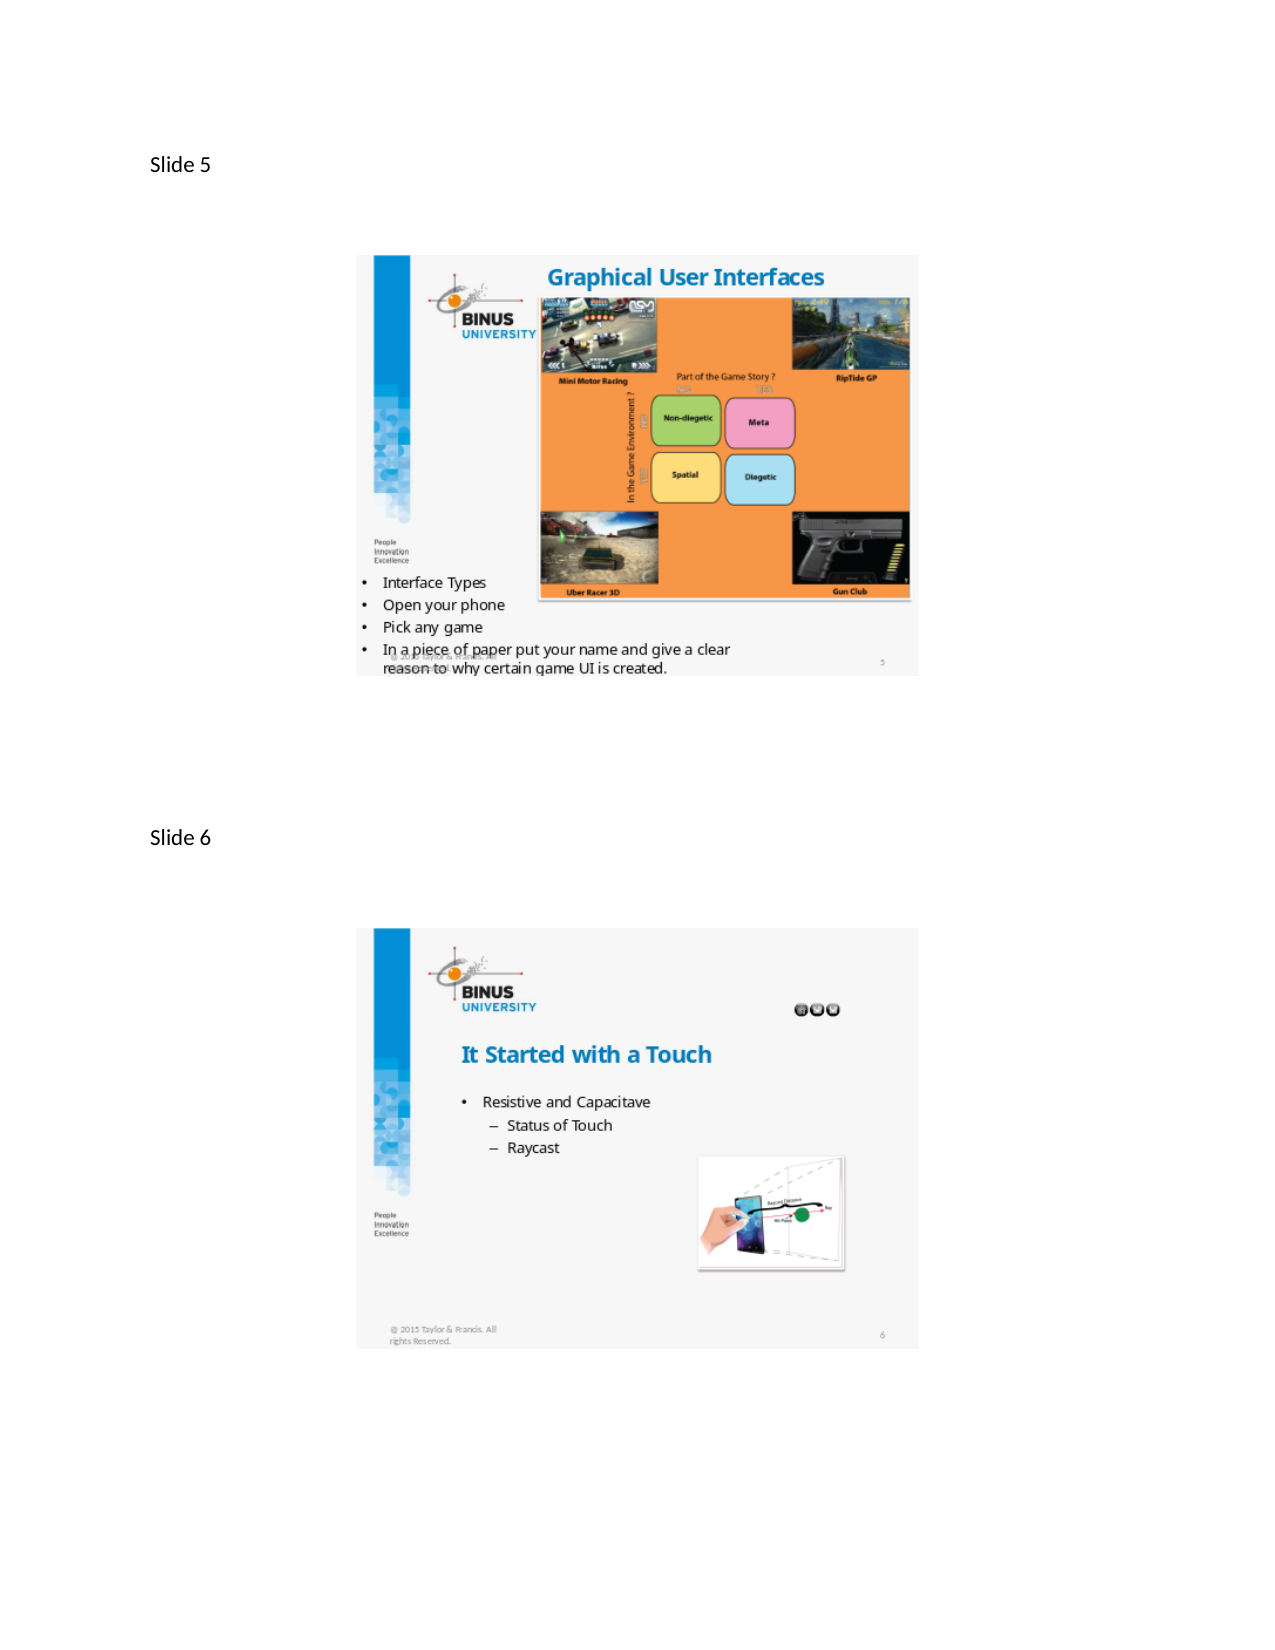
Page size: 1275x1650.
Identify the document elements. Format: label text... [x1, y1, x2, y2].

text Slide 5 [150, 150, 1125, 178]
text Slide 6 [150, 823, 1125, 851]
